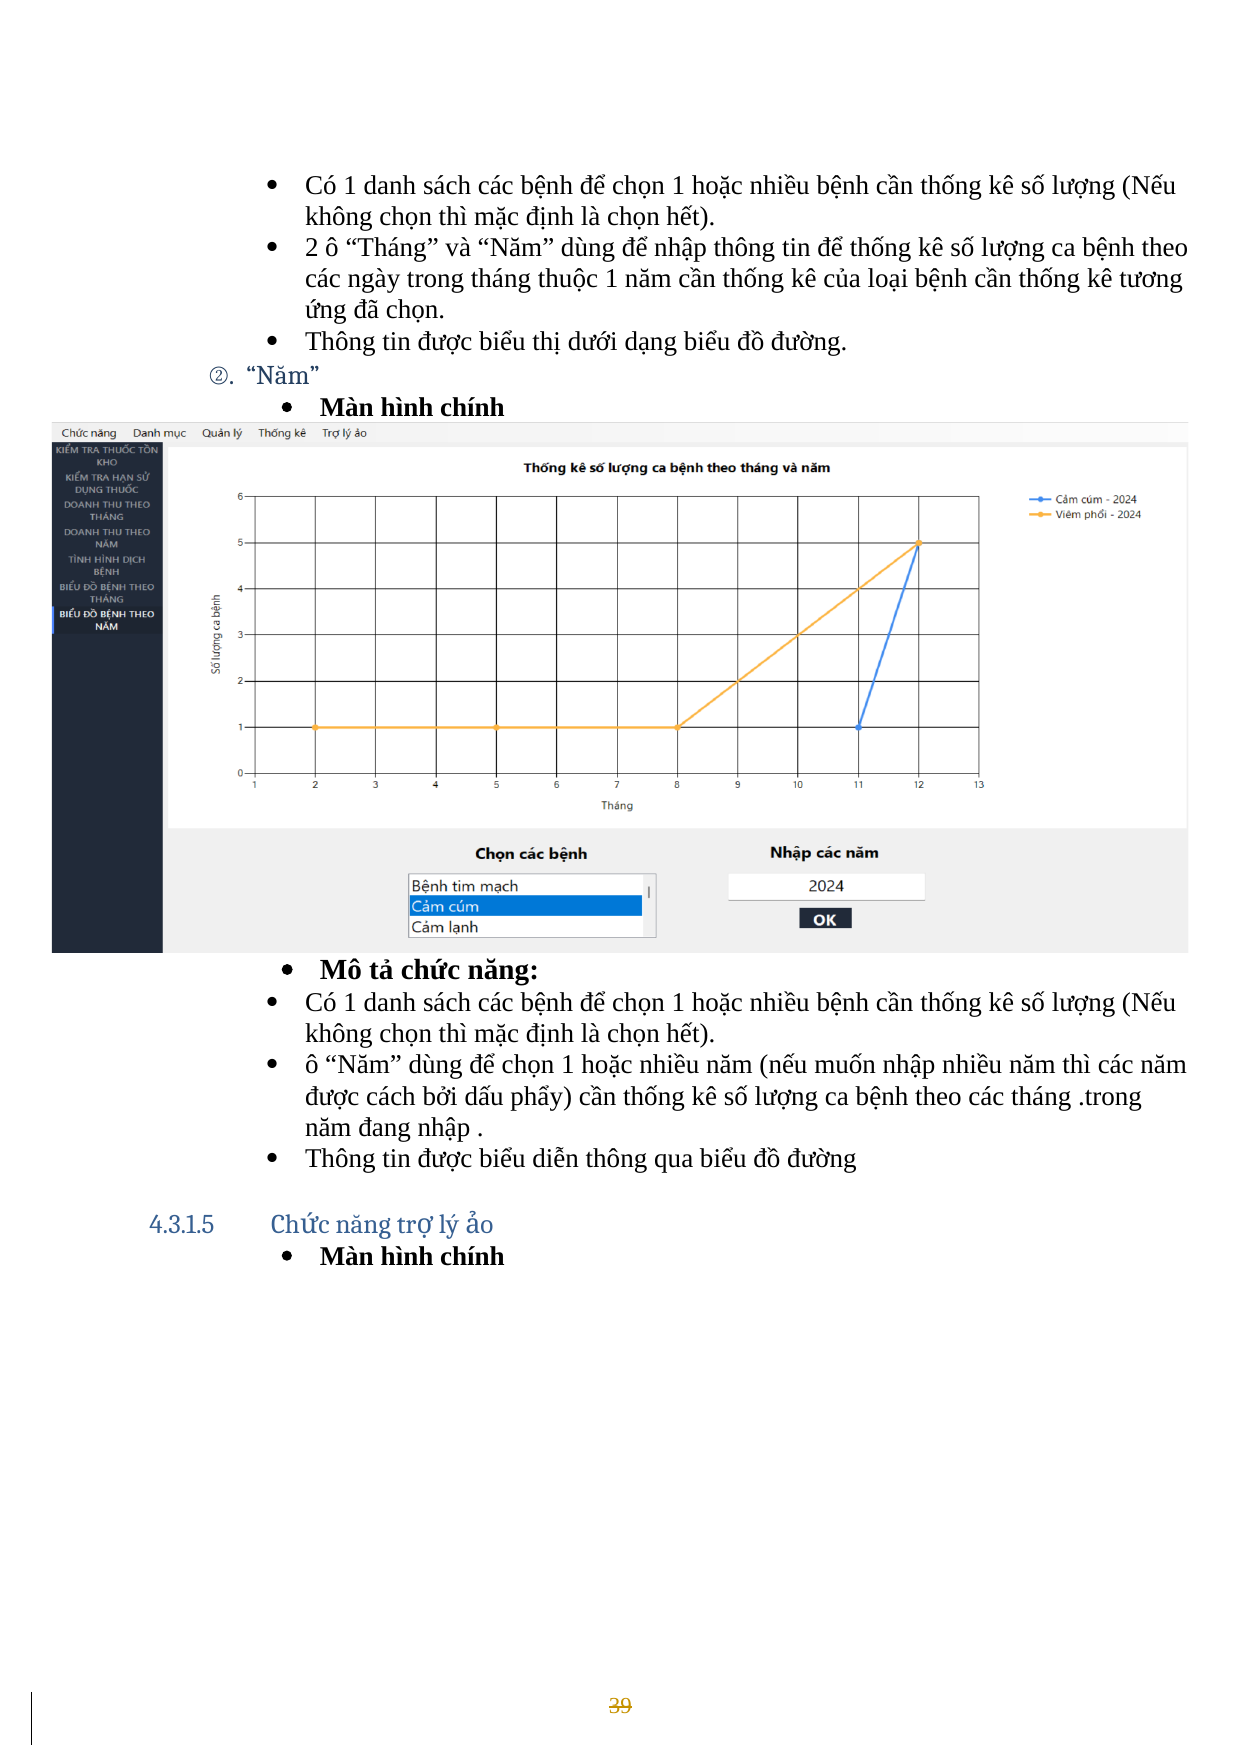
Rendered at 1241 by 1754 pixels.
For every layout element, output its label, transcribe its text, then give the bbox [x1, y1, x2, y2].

list Mô tả chức năng: [282, 952, 1194, 986]
list Thông tin được biểu thị dưới dạng biểu đồ đường. [267, 325, 1194, 356]
list 2 ô “Tháng” và “Năm” dùng để nhập thông tin để thống kê số lượng ca bệnh theo các ngày trong tháng thuộc 1 năm cần thống kê của loại bệnh cần thống kê tương ứng đã chọn. [267, 231, 1194, 325]
list ô “Năm” dùng để chọn 1 hoặc nhiều năm (nếu muốn nhập nhiều năm thì các năm được cách bởi dấu phẩy) cần thống kê số lượng ca bệnh theo các tháng .trong năm đang nhập . [267, 1048, 1194, 1142]
list Có 1 danh sách các bệnh để chọn 1 hoặc nhiều bệnh cần thống kê số lượng (Nếu không chọn thì mặc định là chọn hết). [267, 986, 1194, 1048]
list Màn hình chính [282, 1240, 1194, 1271]
list Có 1 danh sách các bệnh để chọn 1 hoặc nhiều bệnh cần thống kê số lượng (Nếu không chọn thì mặc định là chọn hết). [267, 169, 1194, 231]
list Thông tin được biểu diễn thông qua biểu đồ đường [267, 1142, 1194, 1173]
subtitle “Năm” [208, 360, 1194, 391]
subtitle Chức năng trợ lý ảo [149, 1209, 1194, 1240]
list Màn hình chính [282, 391, 1194, 422]
picture [51, 422, 1189, 953]
